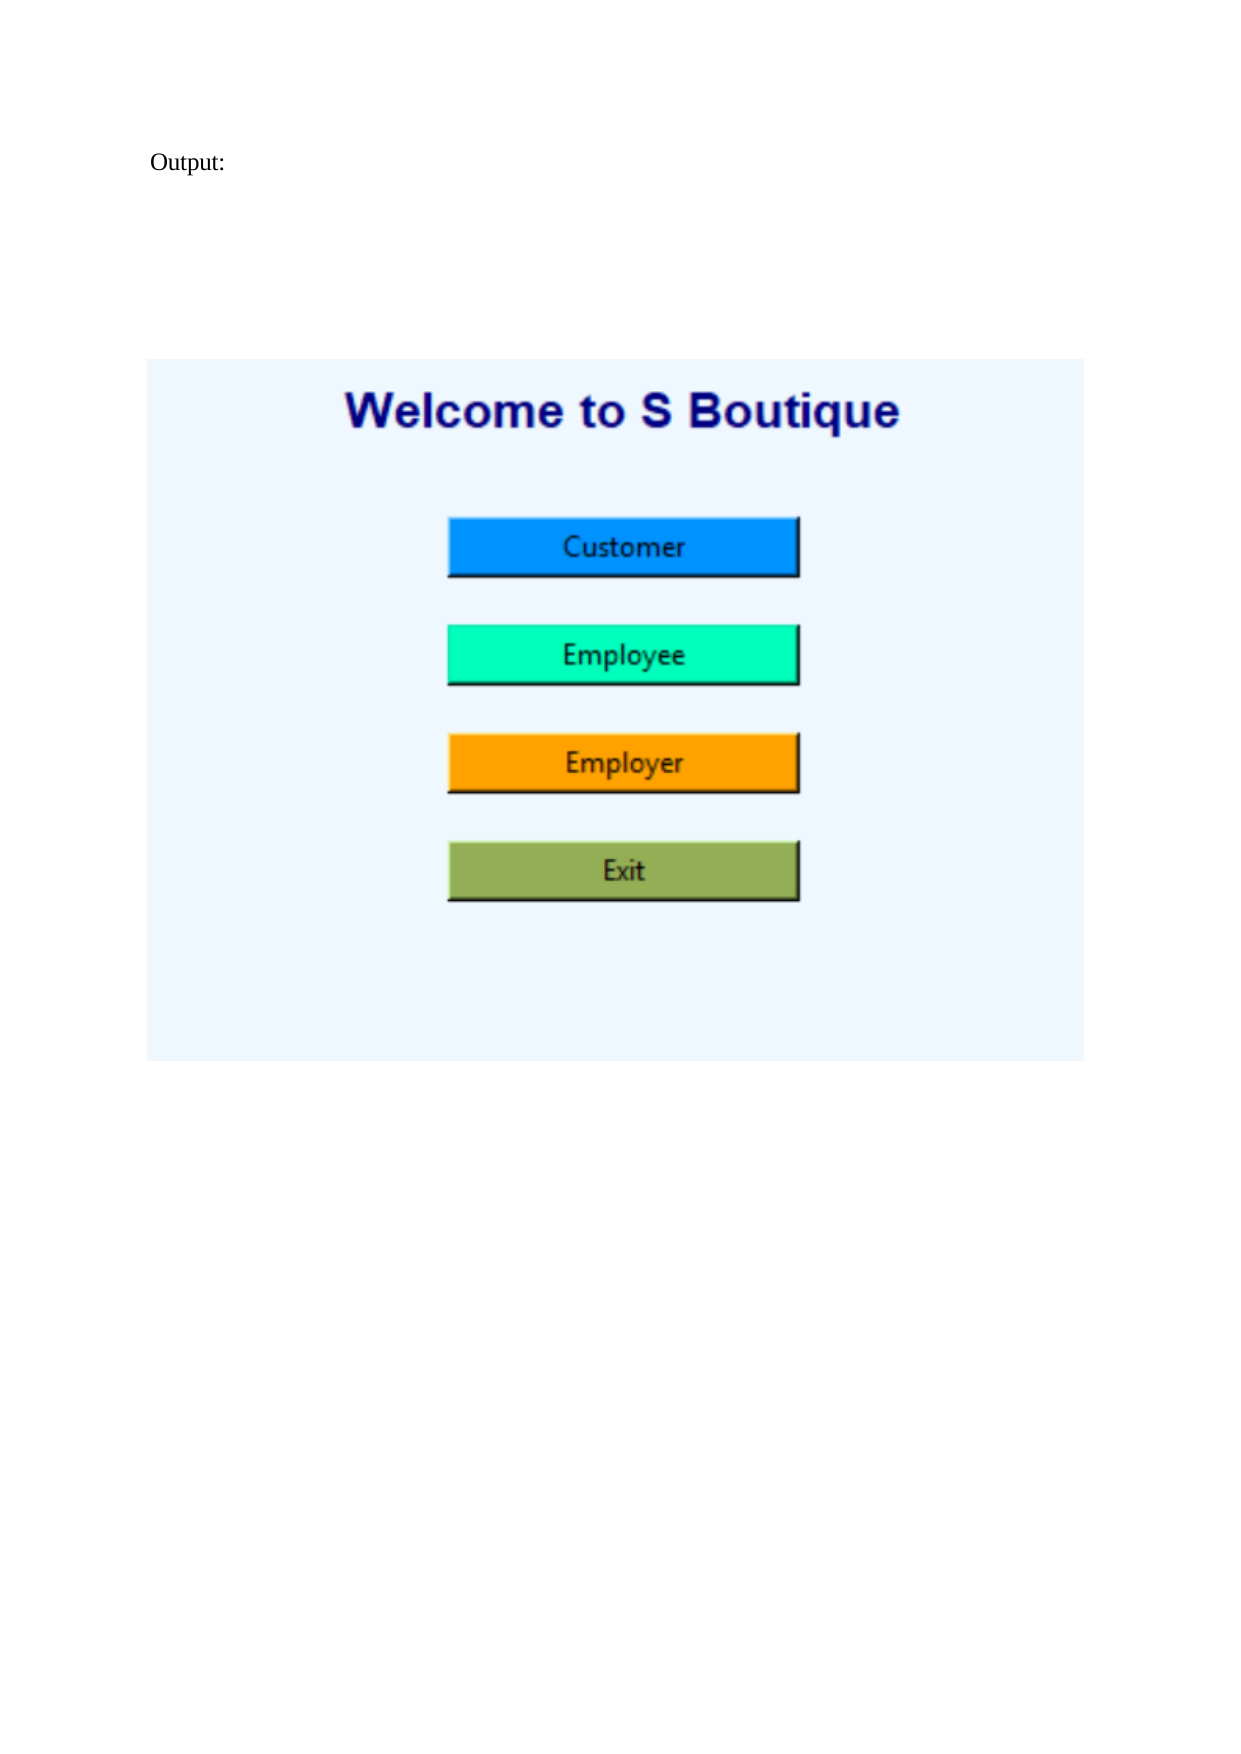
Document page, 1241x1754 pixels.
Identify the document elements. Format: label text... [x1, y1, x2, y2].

text Output: [150, 147, 1093, 176]
picture [146, 359, 1085, 1061]
